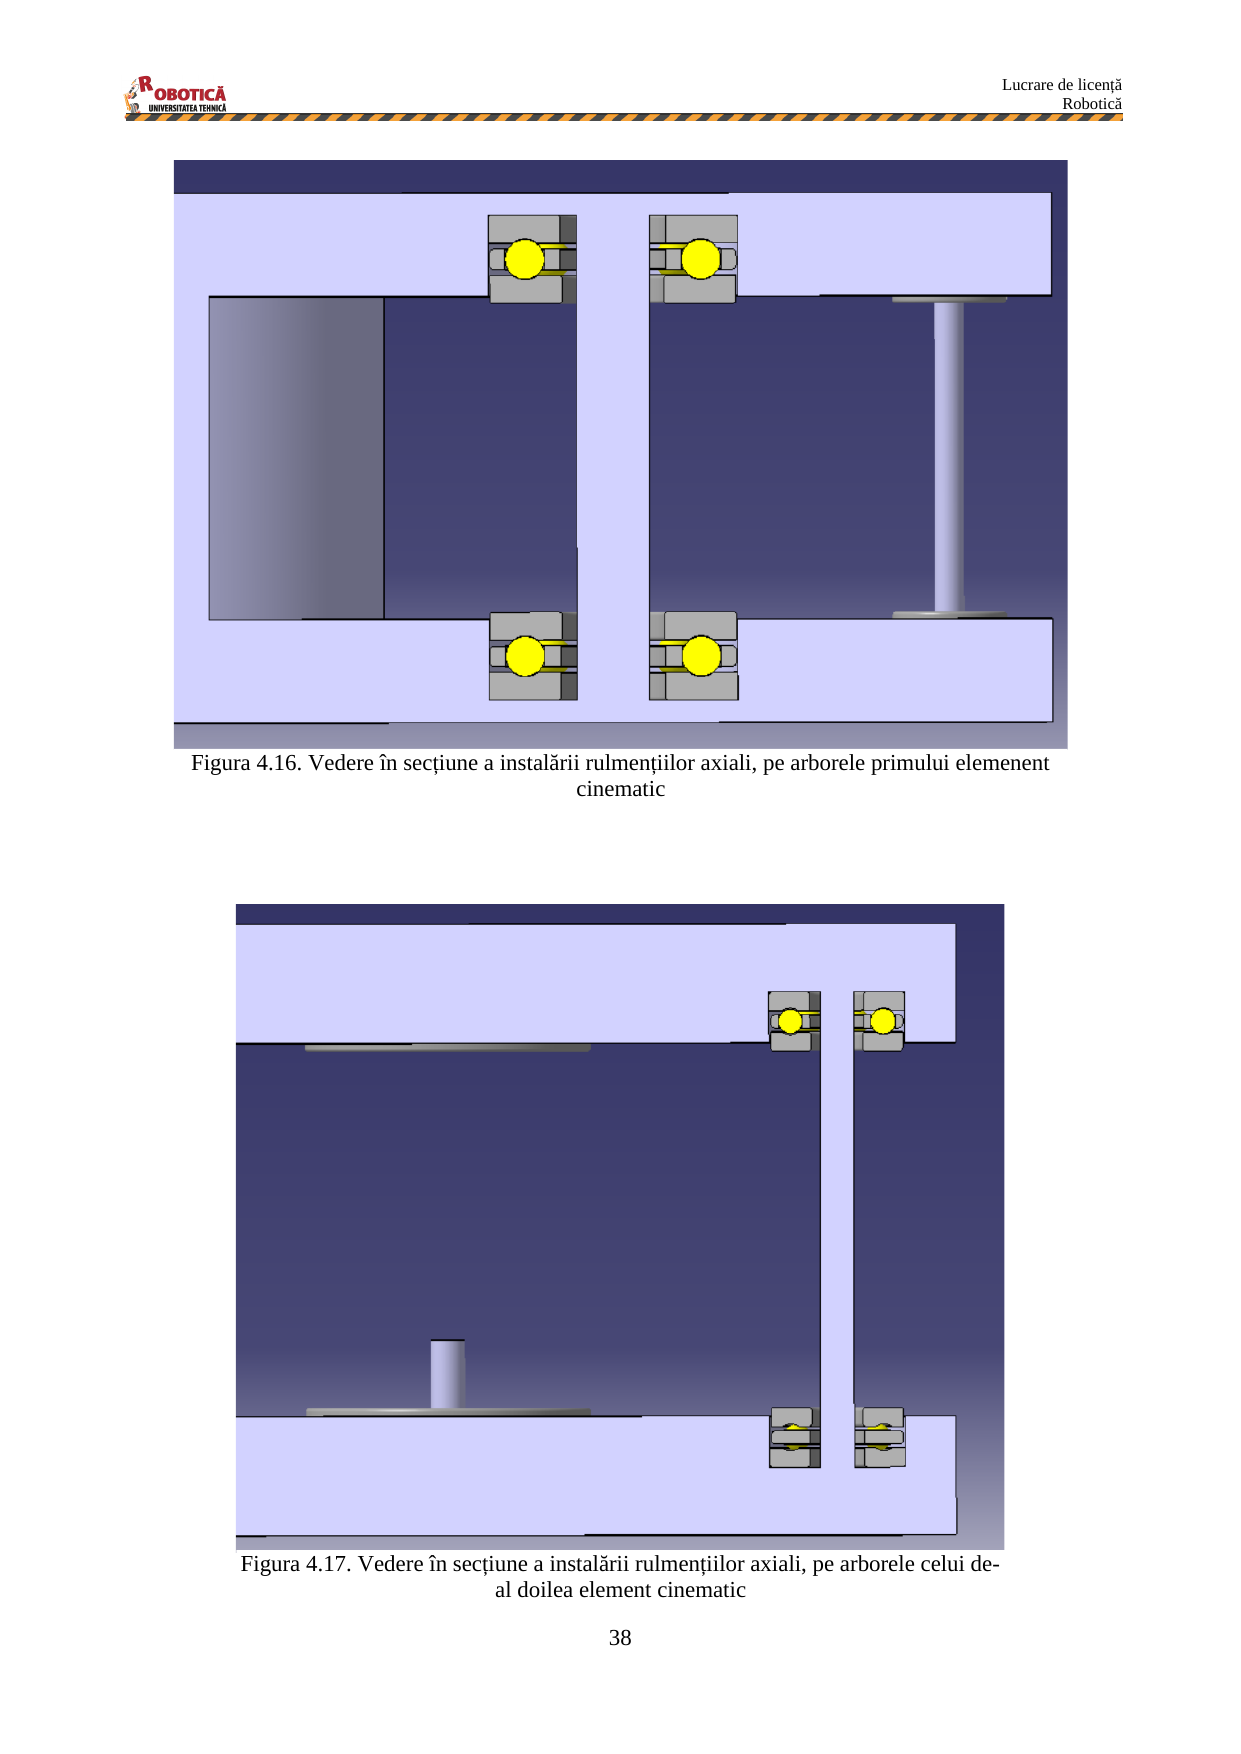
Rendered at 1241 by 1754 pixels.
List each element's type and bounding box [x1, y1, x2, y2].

picture [121, 75, 1123, 122]
picture [173, 160, 1068, 748]
picture [235, 904, 1005, 1553]
